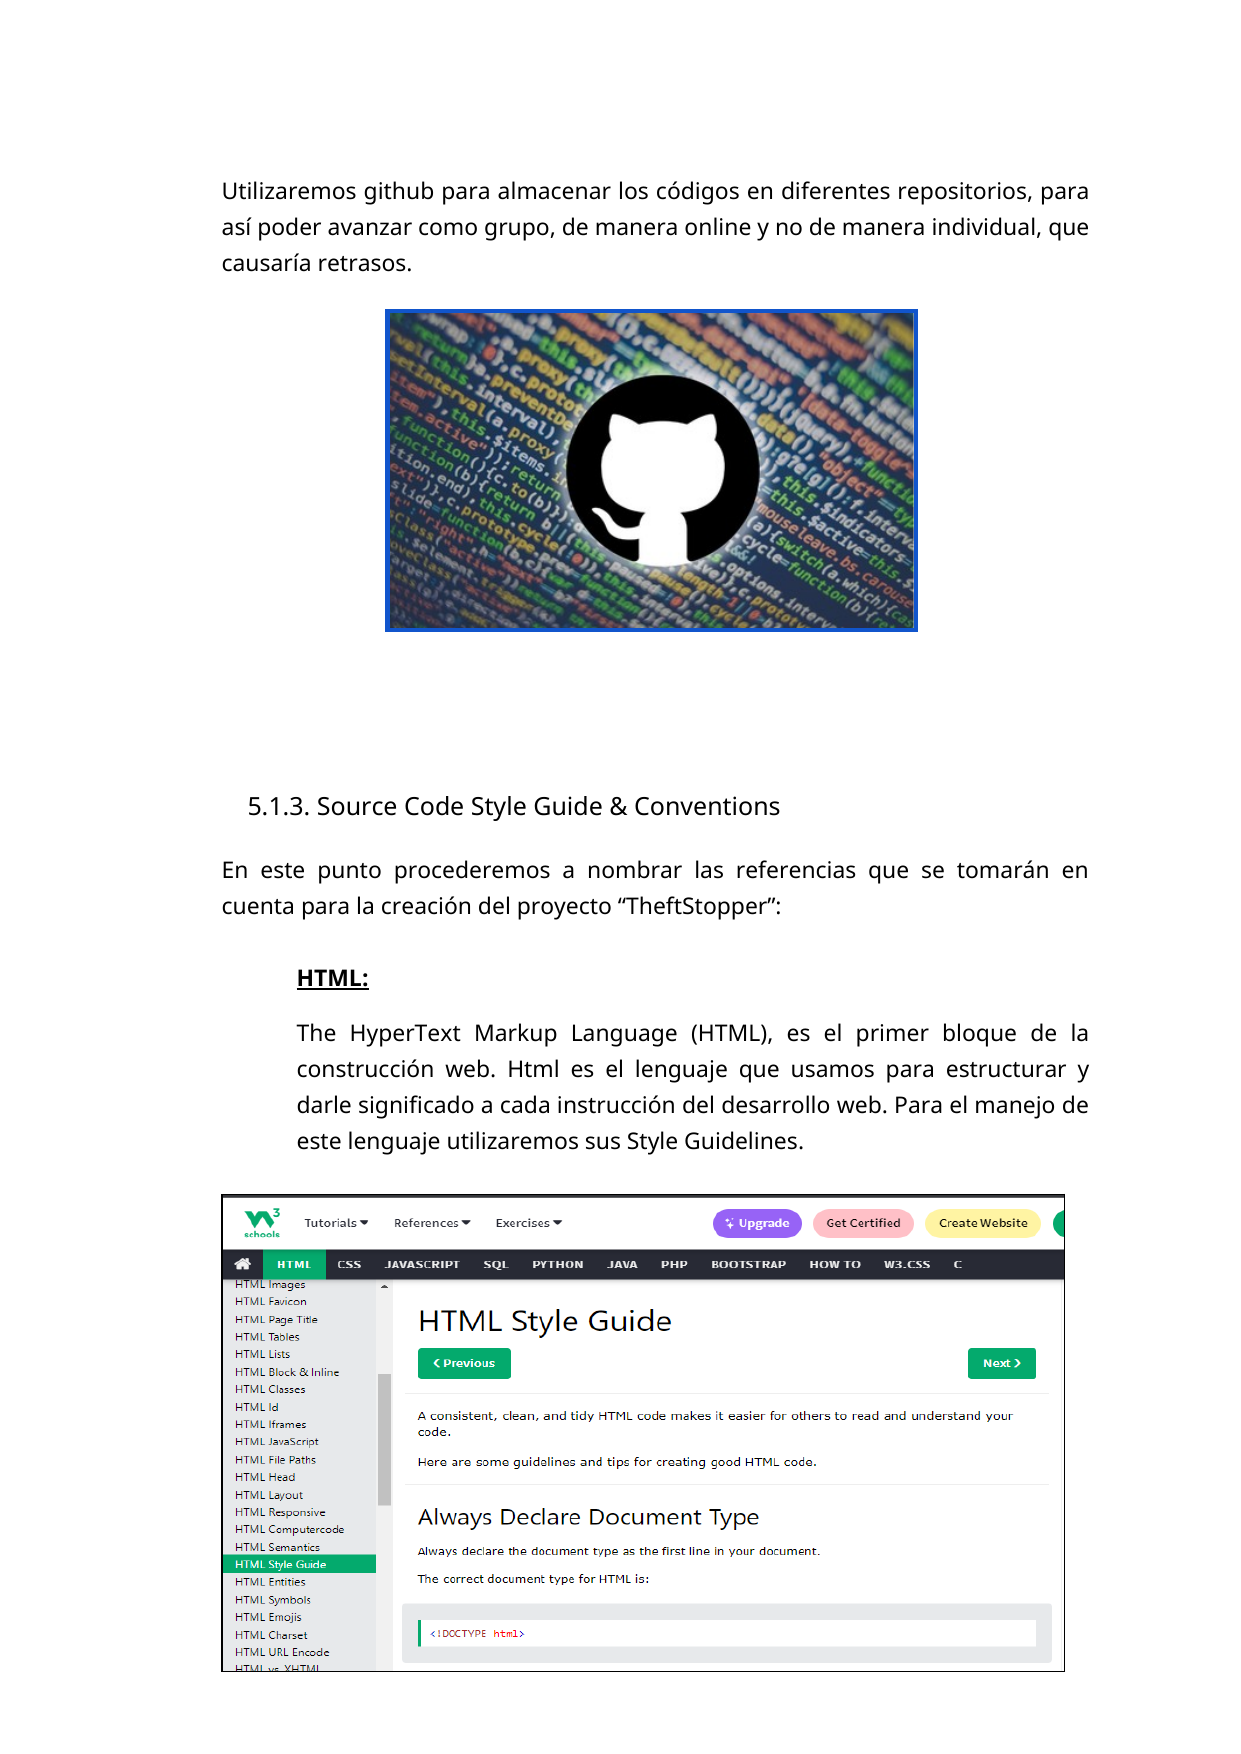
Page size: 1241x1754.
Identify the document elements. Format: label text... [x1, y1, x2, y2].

picture [223, 1195, 1064, 1671]
text 5.1.3. Source Code Style Guide & Conventions [221, 789, 1090, 823]
picture [390, 313, 914, 628]
text HTML: [221, 962, 1090, 993]
text The HyperText Markup Language (HTML), es el primer bloque de la construcción web. Html es el lenguaje que usamos para estructurar y darle significado a cada instrucción del desarrollo web. Para el manejo de este lenguaje utilizaremos sus Style Guidelines. [296, 1017, 1090, 1156]
text En este punto procederemos a nombrar las referencias que se tomarán en cuenta para la creación del proyecto “TheftStopper”: [221, 854, 1090, 921]
text Utilizaremos github para almacenar los códigos en diferentes repositorios, para así poder avanzar como grupo, de manera online y no de manera individual, que causaría retrasos. [221, 174, 1090, 278]
